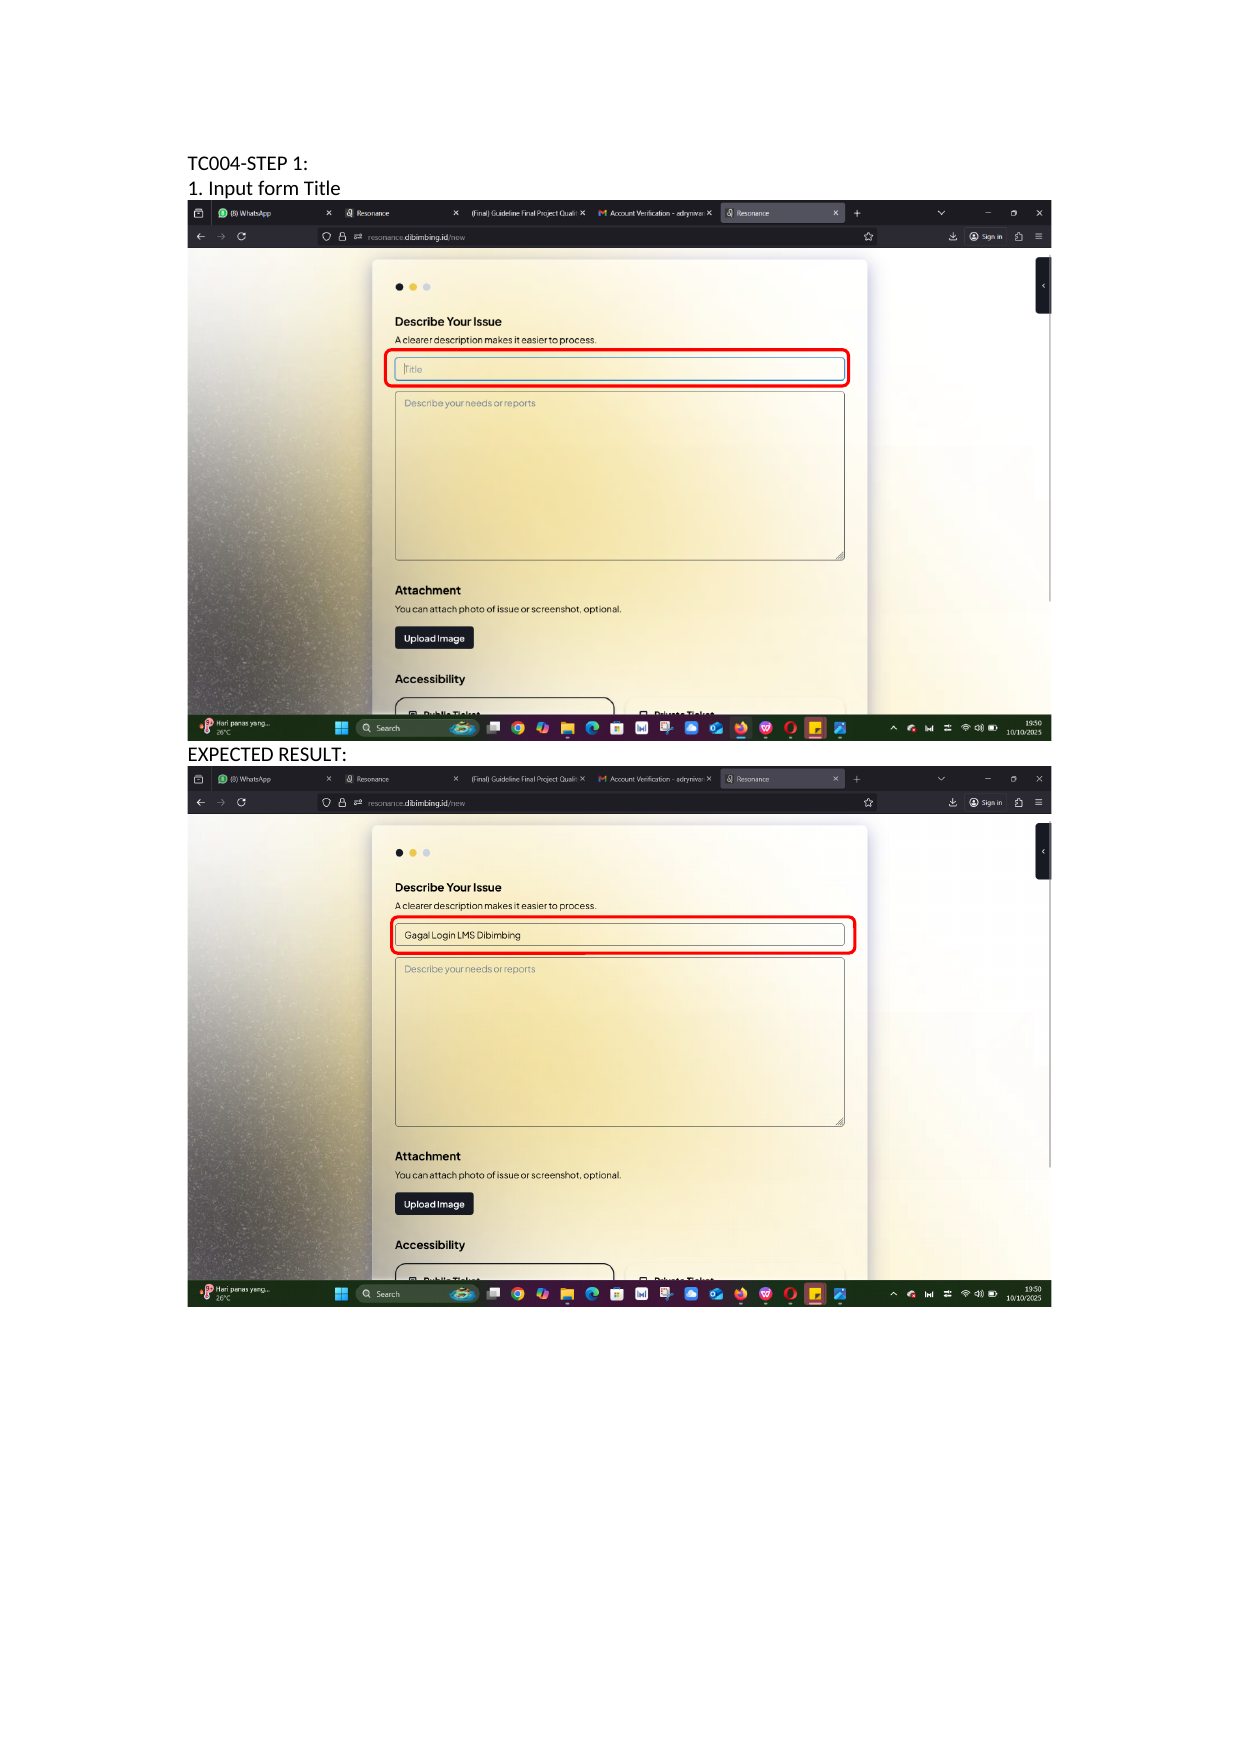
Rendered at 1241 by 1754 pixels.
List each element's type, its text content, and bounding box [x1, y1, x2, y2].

list Input form Title [187, 175, 1053, 201]
text TC004-STEP 1: [187, 150, 1053, 175]
picture [187, 200, 1052, 741]
picture [187, 766, 1052, 1307]
text EXPECTED RESULT: [187, 741, 1053, 766]
